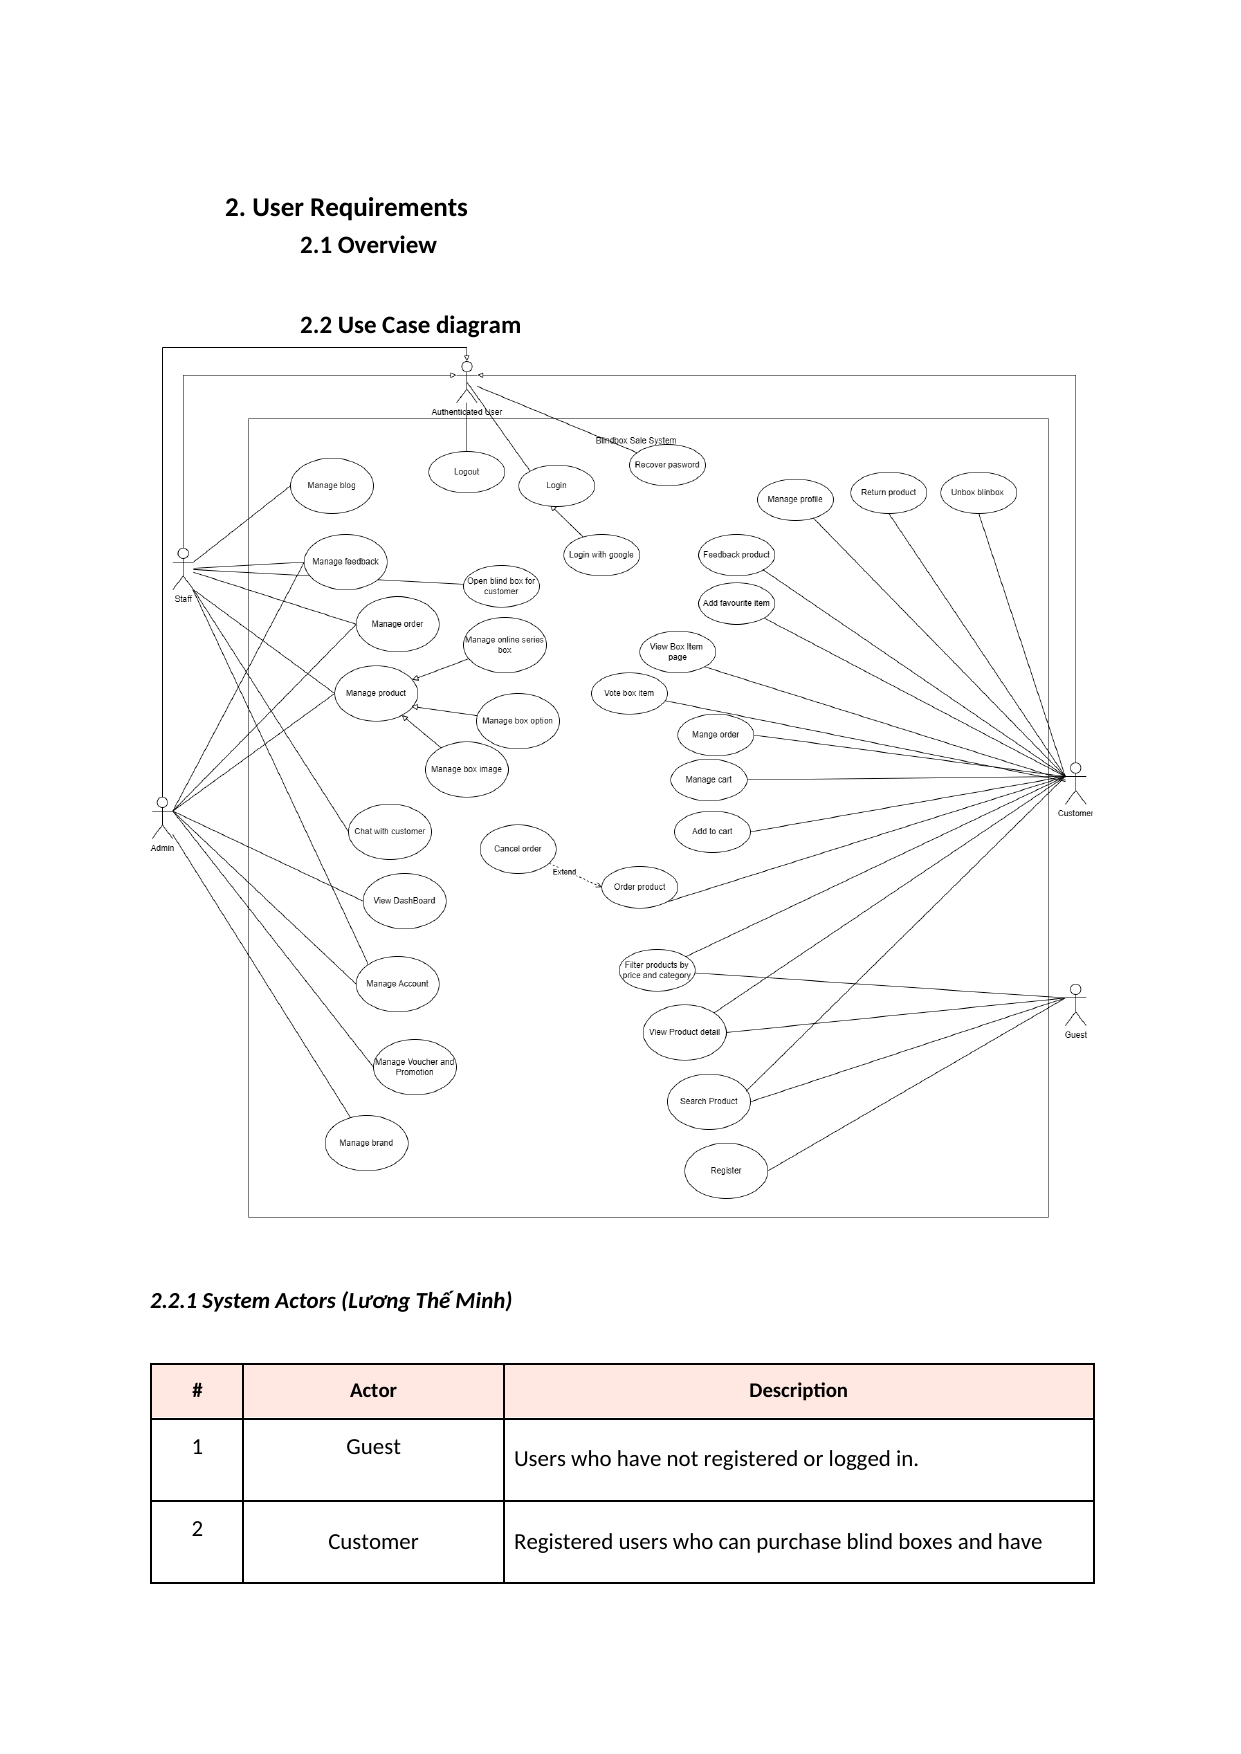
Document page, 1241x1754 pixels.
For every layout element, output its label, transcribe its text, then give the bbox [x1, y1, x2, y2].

subtitle 2. User Requirements [225, 190, 1093, 223]
table_header Description [505, 1365, 1093, 1417]
subtitle 2.2.1 System Actors (Lương Thế Minh) [150, 1286, 1093, 1314]
subtitle 2.1 Overview [300, 229, 1093, 260]
table_cell Users who have not registered or logged in. [505, 1420, 1093, 1500]
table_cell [505, 1502, 1093, 1582]
picture [150, 342, 1093, 1218]
table_cell 2 [152, 1502, 242, 1582]
table_cell 1 [152, 1420, 242, 1500]
table_header # [152, 1365, 242, 1417]
table_cell Customer [244, 1502, 503, 1582]
table_cell Guest [244, 1420, 503, 1500]
subtitle 2.2 Use Case diagram [225, 309, 1093, 340]
table_header Actor [244, 1365, 503, 1417]
